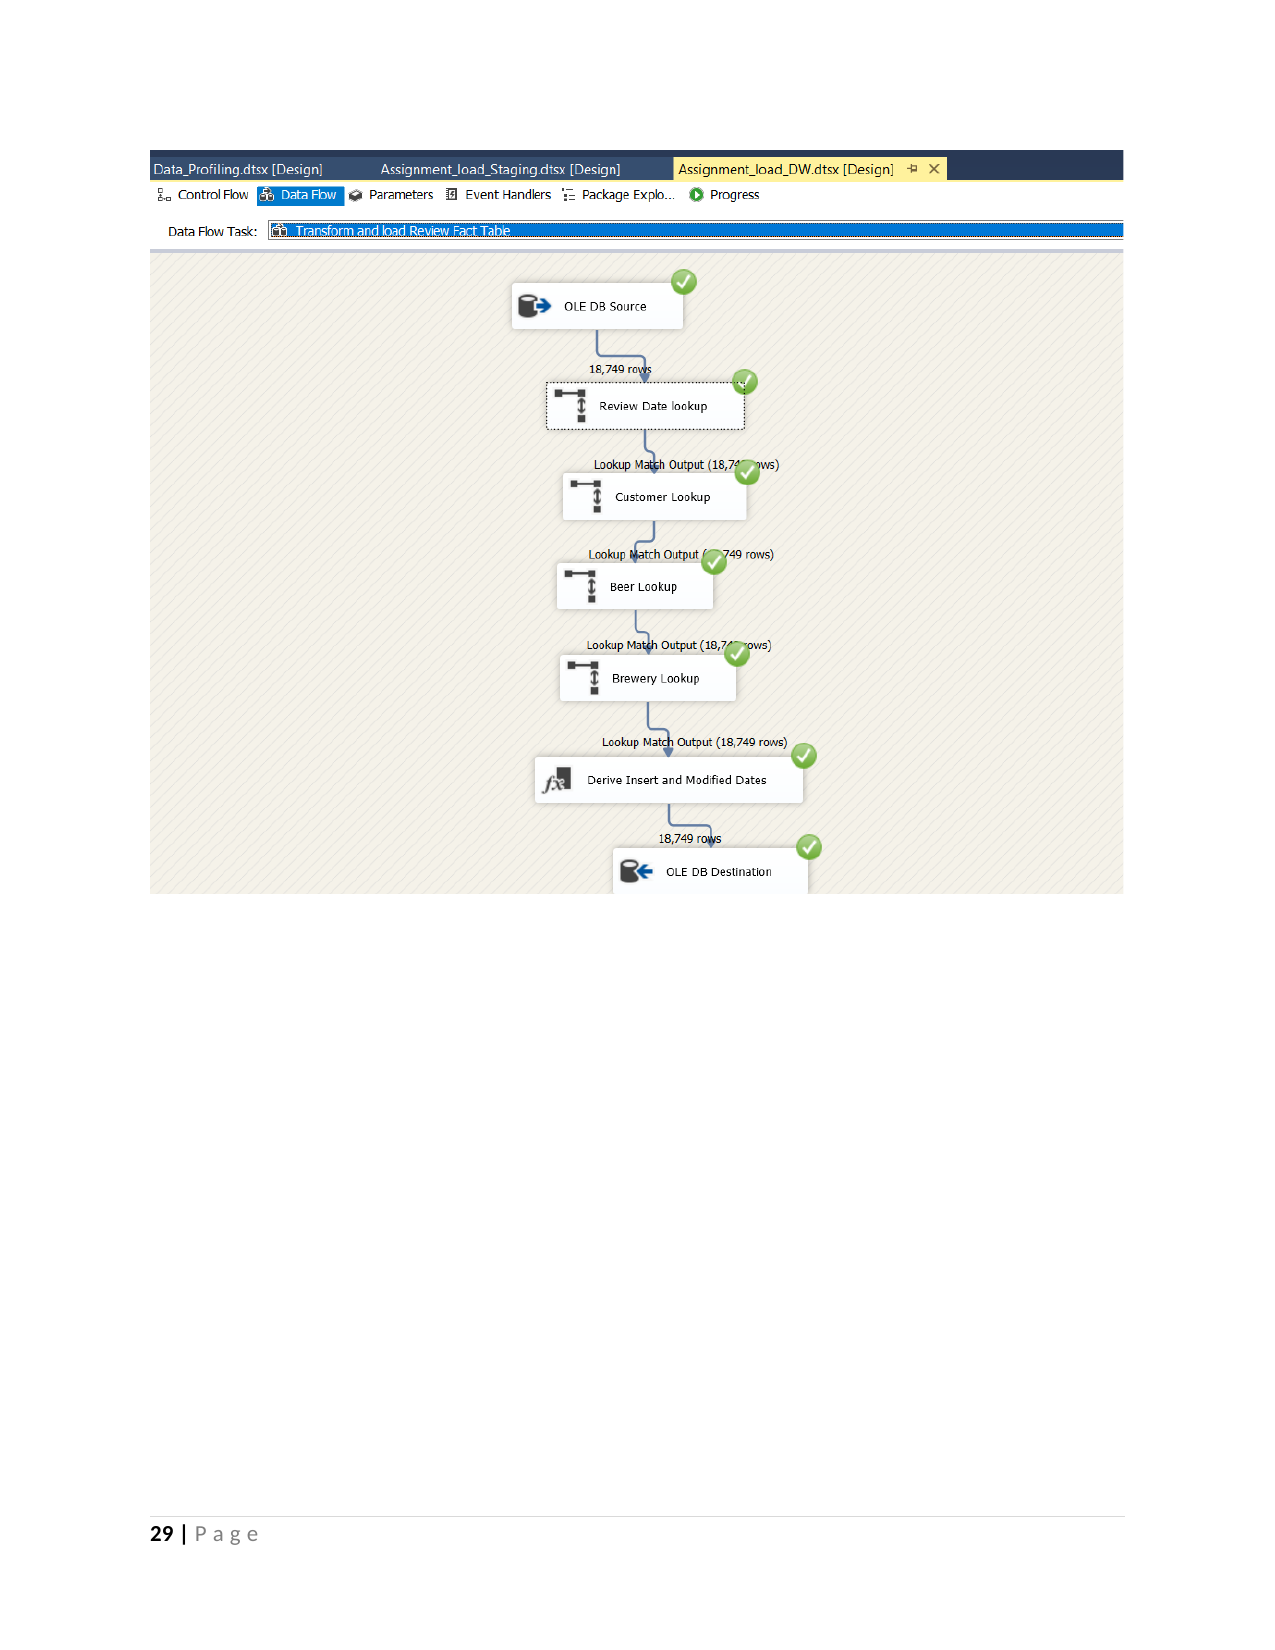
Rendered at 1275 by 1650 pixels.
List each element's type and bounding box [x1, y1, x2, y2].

picture [150, 150, 1124, 894]
